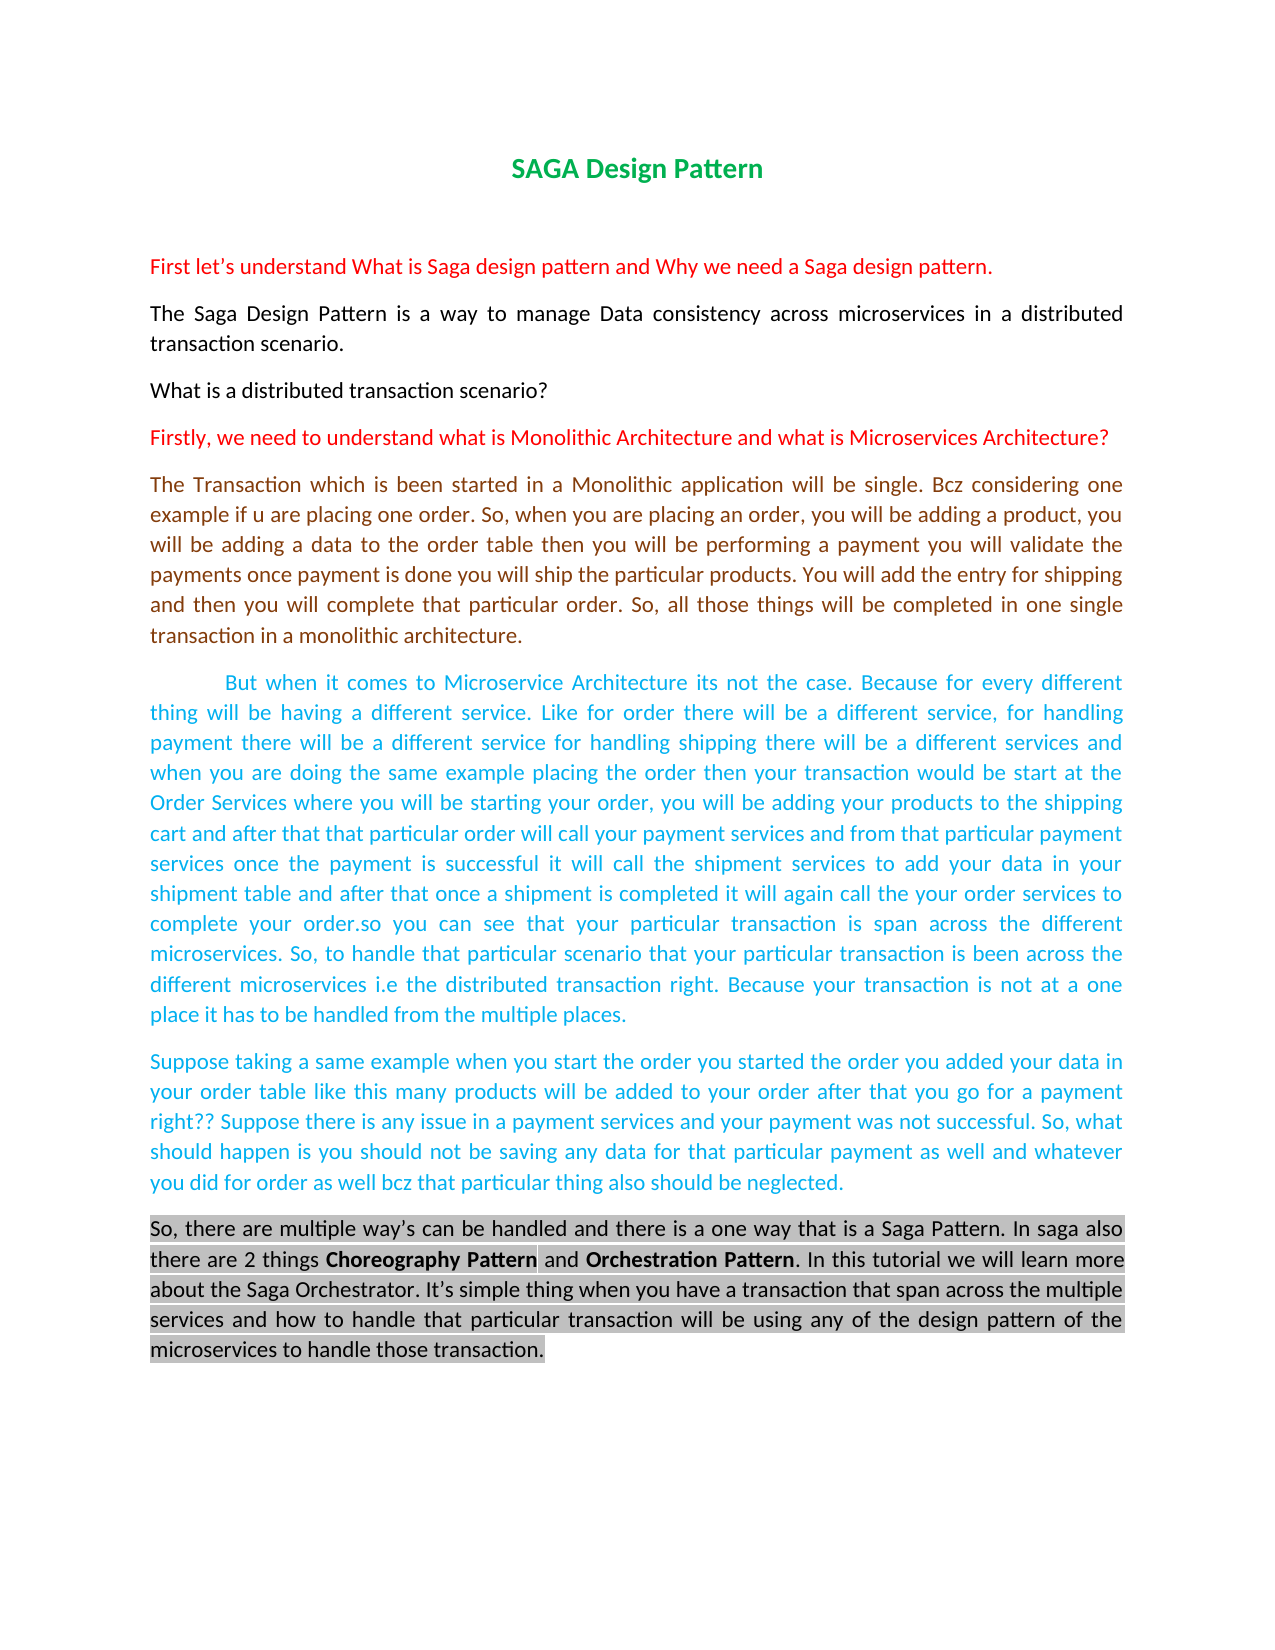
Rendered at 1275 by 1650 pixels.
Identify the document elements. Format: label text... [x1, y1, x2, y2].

text SAGA Design Pattern [150, 150, 1125, 186]
text So, there are multiple way’s can be handled and there is a one way that is a Saga Pattern. In saga also there are 2 things Choreography Pattern and Orchestration Pattern. In this tutorial we will learn more about the Saga Orchestrator. It’s simple thing when you have a transaction that span across the multiple services and how to handle that particular transaction will be using any of the design pattern of the microservices to handle those transaction. [150, 1242, 1125, 1275]
text First let’s understand What is Saga design pattern and Why we need a Saga design pattern. [150, 252, 1125, 280]
text The Saga Design Pattern is a way to manage Data consistency across microservices in a distributed transaction scenario. [150, 299, 1125, 357]
text What is a distributed transaction scenario? [150, 376, 1125, 404]
text Suppose taking a same example when you start the order you started the order you added your data in your order table like this many products will be added to your order after that you go for a payment right?? Suppose there is any issue in a payment services and your payment was not successful. So, what should happen is you should not be saving any data for that particular payment as well and whatever you did for order as well bcz that particular thing also should be neglected. [150, 1047, 1125, 1196]
text But when it comes to Microservice Architecture its not the case. Because for every different thing will be having a different service. Like for order there will be a different service, for handling payment there will be a different service for handling shipping there will be a different services and when you are doing the same example placing the order then your transaction would be start at the Order Services where you will be starting your order, you will be adding your products to the shipping cart and after that that particular order will call your payment services and from that particular payment services once the payment is successful it will call the shipment services to add your data in your shipment table and after that once a shipment is completed it will again call the your order services to complete your order.so you can see that your particular transaction is span across the different microservices. So, to handle that particular scenario that your particular transaction is been across the different microservices i.e the distributed transaction right. Because your transaction is not at a one place it has to be handled from the multiple places. [150, 668, 1125, 1028]
text Firstly, we need to understand what is Monolithic Architecture and what is Microservices Architecture? [150, 423, 1125, 451]
text The Transaction which is been started in a Monolithic application will be single. Bcz considering one example if u are placing one order. So, when you are placing an order, you will be adding a product, you will be adding a data to the order table then you will be performing a payment you will validate the payments once payment is done you will ship the particular products. You will add the entry for shipping and then you will complete that particular order. So, all those things will be completed in one single transaction in a monolithic architecture. [150, 470, 1125, 649]
text So, there are multiple way’s can be handled and there is a one way that is a Saga Pattern. In saga also there are 2 things Choreography Pattern and Orchestration Pattern. In this tutorial we will learn more about the Saga Orchestrator. It’s simple thing when you have a transaction that span across the multiple services and how to handle that particular transaction will be using any of the design pattern of the microservices to handle those transaction. [150, 1333, 1125, 1363]
